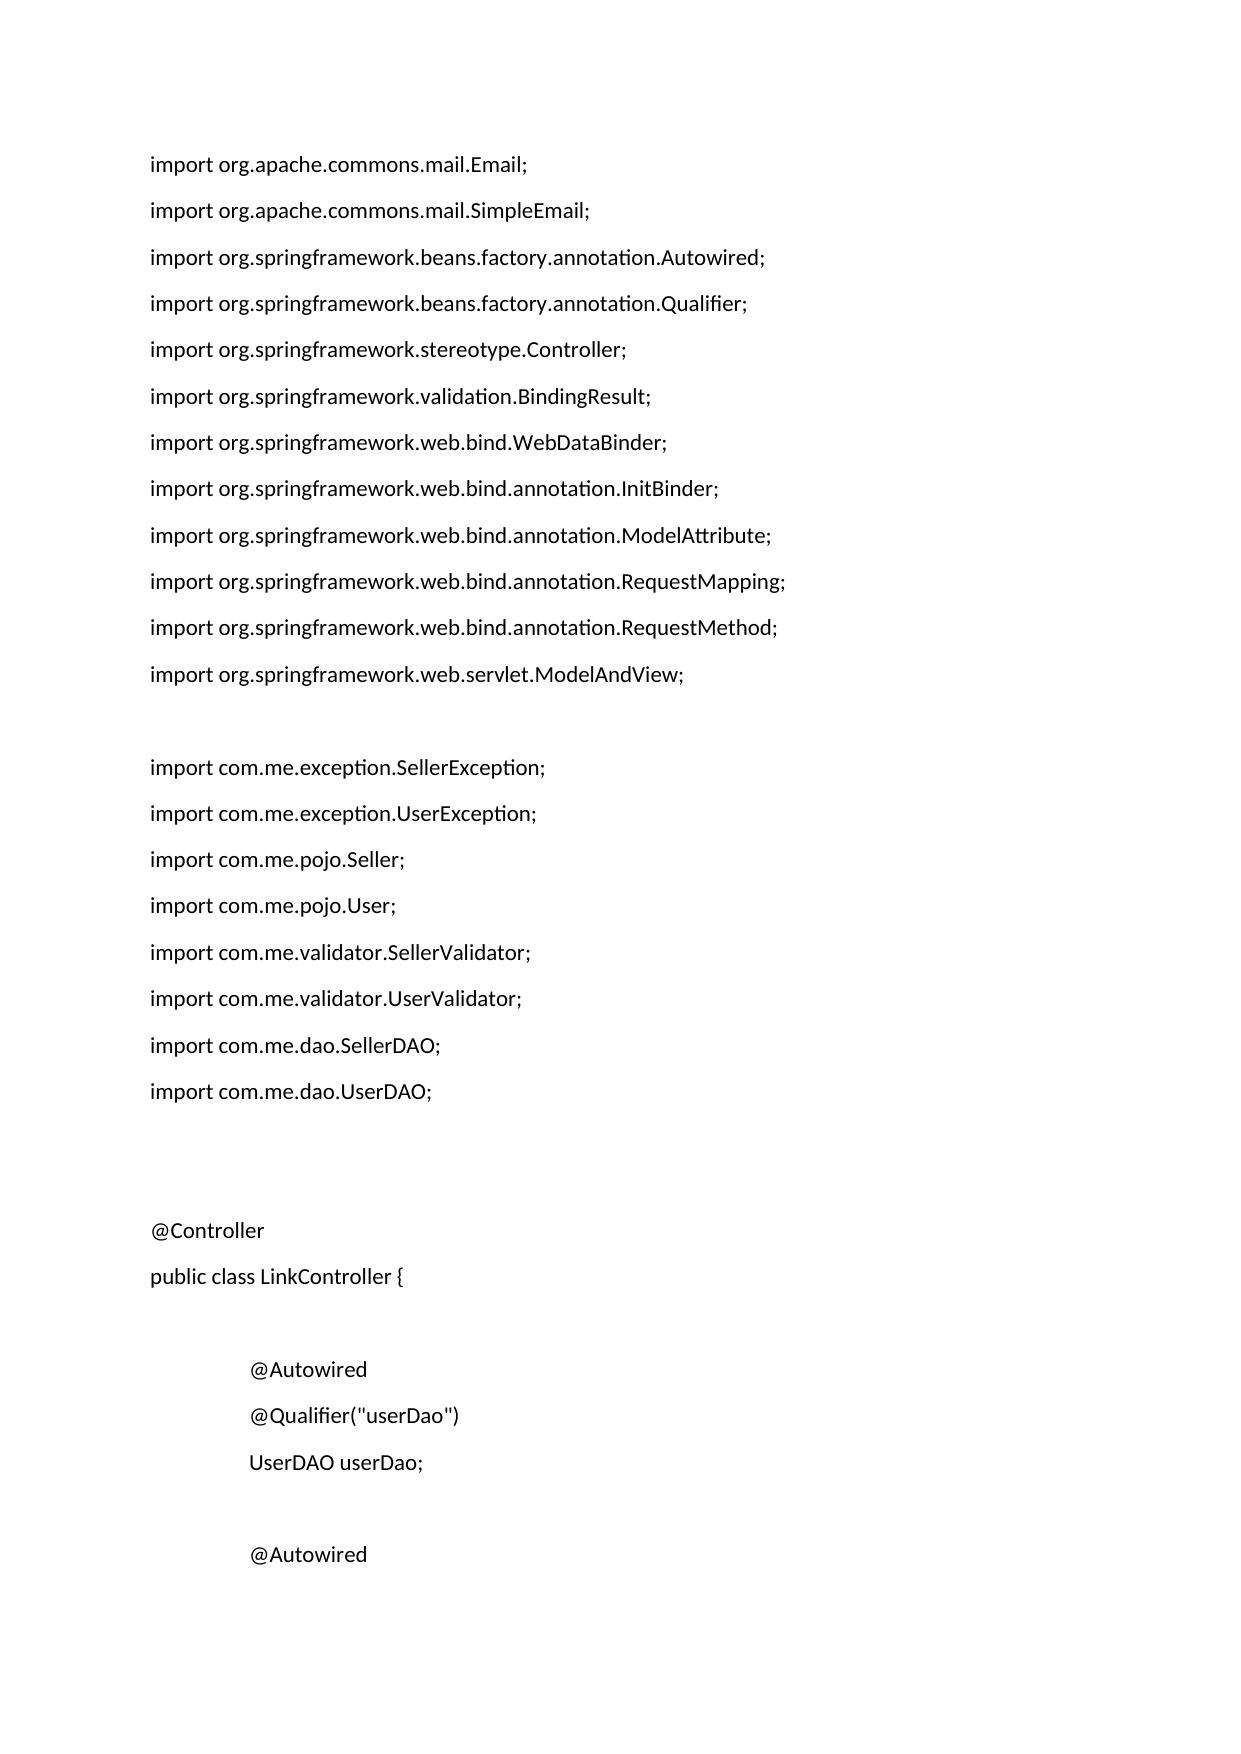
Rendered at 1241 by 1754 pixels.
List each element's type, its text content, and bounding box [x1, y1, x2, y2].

text import com.me.validator.SellerValidator; [150, 938, 1090, 966]
text import com.me.exception.SellerException; [150, 753, 1090, 781]
text import org.springframework.beans.factory.annotation.Autowired; [150, 243, 1090, 271]
text import org.springframework.beans.factory.annotation.Qualifier; [150, 289, 1090, 317]
text UserDAO userDao; [150, 1448, 1090, 1476]
text import com.me.validator.UserValidator; [150, 984, 1090, 1012]
text import org.springframework.web.bind.annotation.RequestMethod; [150, 613, 1090, 642]
text import com.me.dao.SellerDAO; [150, 1031, 1090, 1059]
text import com.me.exception.UserException; [150, 799, 1090, 827]
text import com.me.dao.UserDAO; [150, 1077, 1090, 1105]
text import org.springframework.stereotype.Controller; [150, 335, 1090, 363]
text import org.springframework.web.bind.annotation.InitBinder; [150, 474, 1090, 502]
text import com.me.pojo.Seller; [150, 845, 1090, 873]
text @Qualifier("userDao") [150, 1402, 1090, 1429]
text import org.springframework.web.bind.annotation.ModelAttribute; [150, 521, 1090, 549]
text import org.springframework.validation.BindingResult; [150, 382, 1090, 410]
text @Controller [150, 1216, 1090, 1244]
text import org.apache.commons.mail.SimpleEmail; [150, 196, 1090, 224]
text import org.springframework.web.servlet.ModelAndView; [150, 660, 1090, 688]
text public class LinkController { [150, 1262, 1090, 1291]
text @Autowired [150, 1355, 1090, 1383]
text import com.me.pojo.User; [150, 892, 1090, 920]
text import org.springframework.web.bind.WebDataBinder; [150, 428, 1090, 456]
text import org.springframework.web.bind.annotation.RequestMapping; [150, 567, 1090, 595]
text import org.apache.commons.mail.Email; [150, 150, 1090, 178]
text @Autowired [150, 1541, 1090, 1569]
